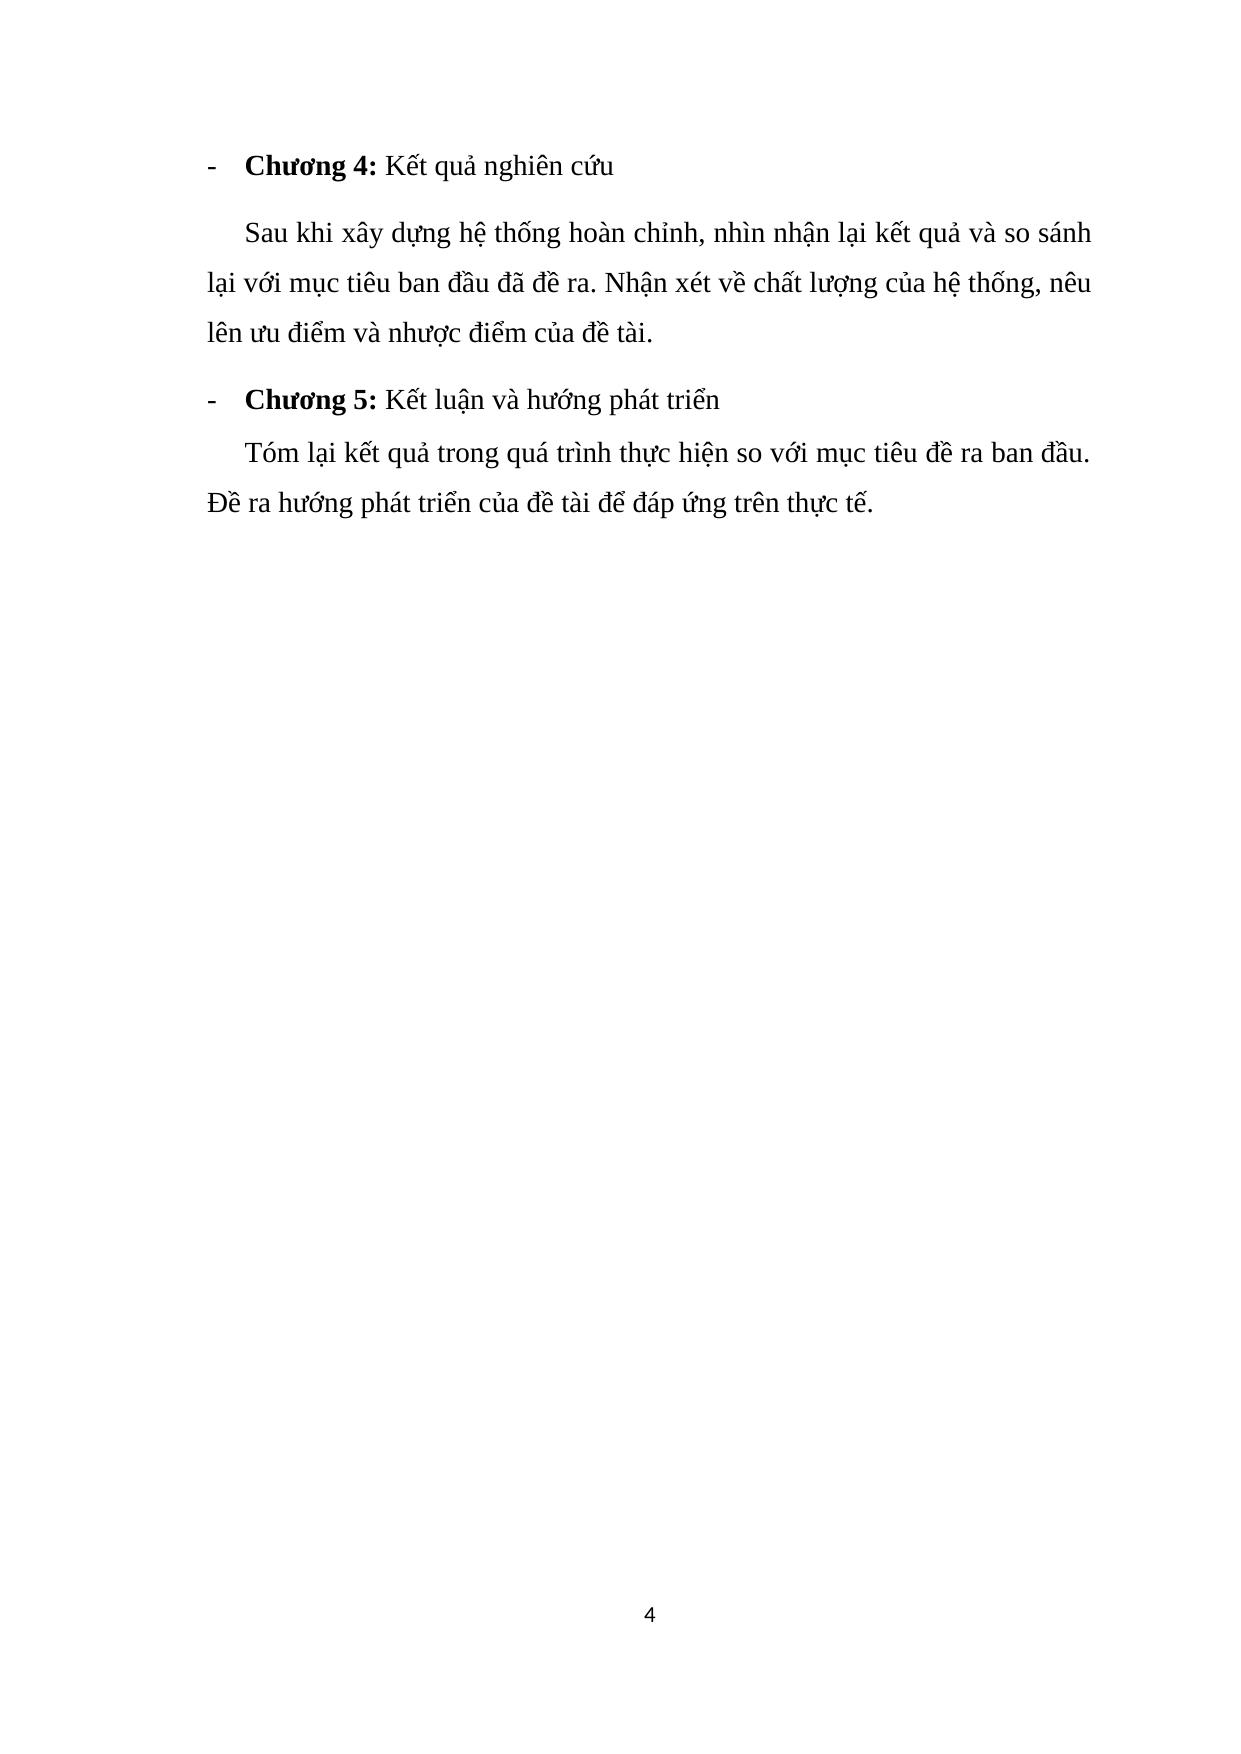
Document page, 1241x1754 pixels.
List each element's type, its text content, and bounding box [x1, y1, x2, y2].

text Tóm lại kết quả trong quá trình thực hiện so với mục tiêu đề ra ban đầu. Đề ra hướng phát triển của đề tài để đáp ứng trên thực tế. [207, 435, 1092, 519]
list Chương 4: Kết quả nghiên cứu [207, 148, 1092, 181]
list Chương 5: Kết luận và hướng phát triển [207, 382, 1092, 416]
text Sau khi xây dựng hệ thống hoàn chỉnh, nhìn nhận lại kết quả và so sánh lại với mục tiêu ban đầu đã đề ra. Nhận xét về chất lượng của hệ thống, nêu lên ưu điểm và nhược điểm của đề tài. [207, 215, 1092, 349]
